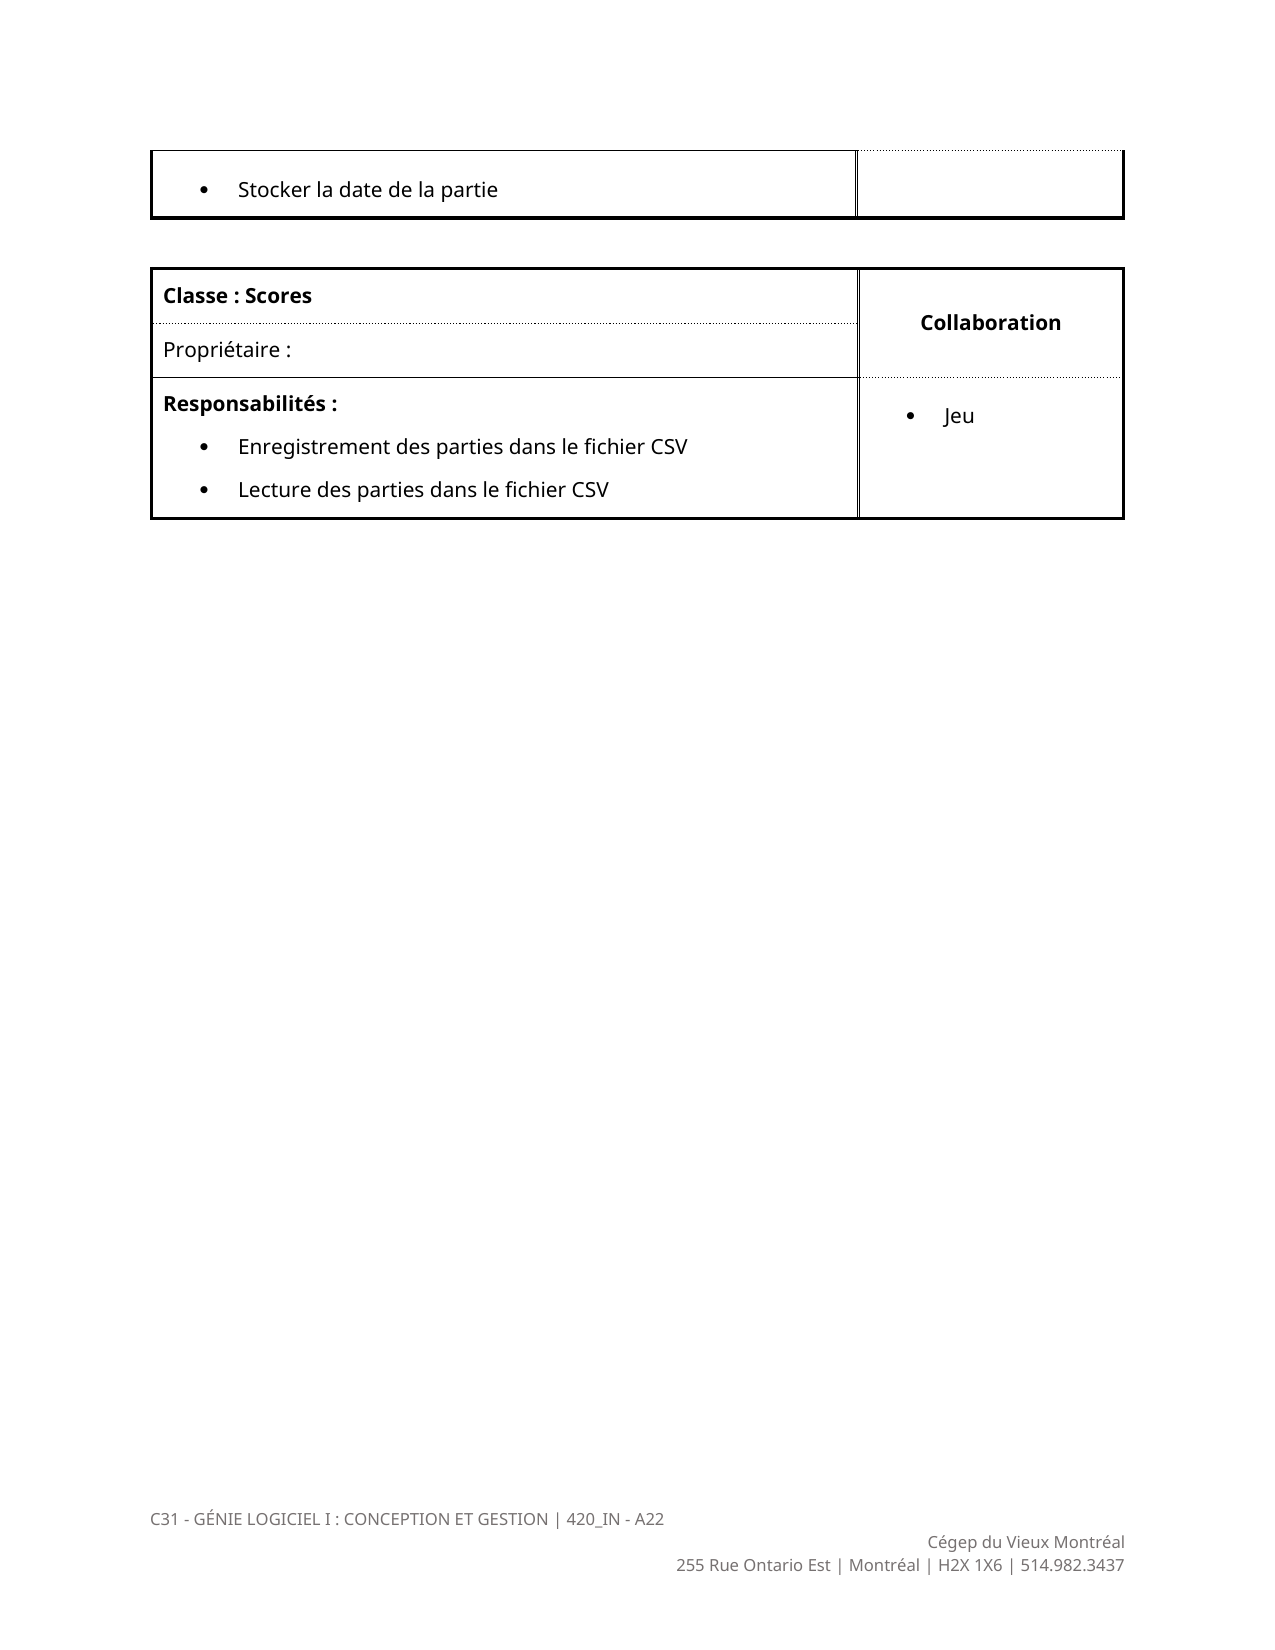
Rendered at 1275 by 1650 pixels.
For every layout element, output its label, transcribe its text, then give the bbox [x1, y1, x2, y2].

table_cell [153, 151, 855, 216]
table_cell Propriétaire : [153, 323, 857, 377]
table_cell Jeu [860, 377, 1122, 517]
table_cell Jeu [858, 150, 1122, 216]
table_header Collaboration [860, 270, 1122, 377]
table_cell Responsabilités : Enregistrement des parties dans le fichier CSV Lecture des parties dans le fichier CSV [153, 378, 857, 517]
table_header Classe : Scores [153, 270, 857, 323]
